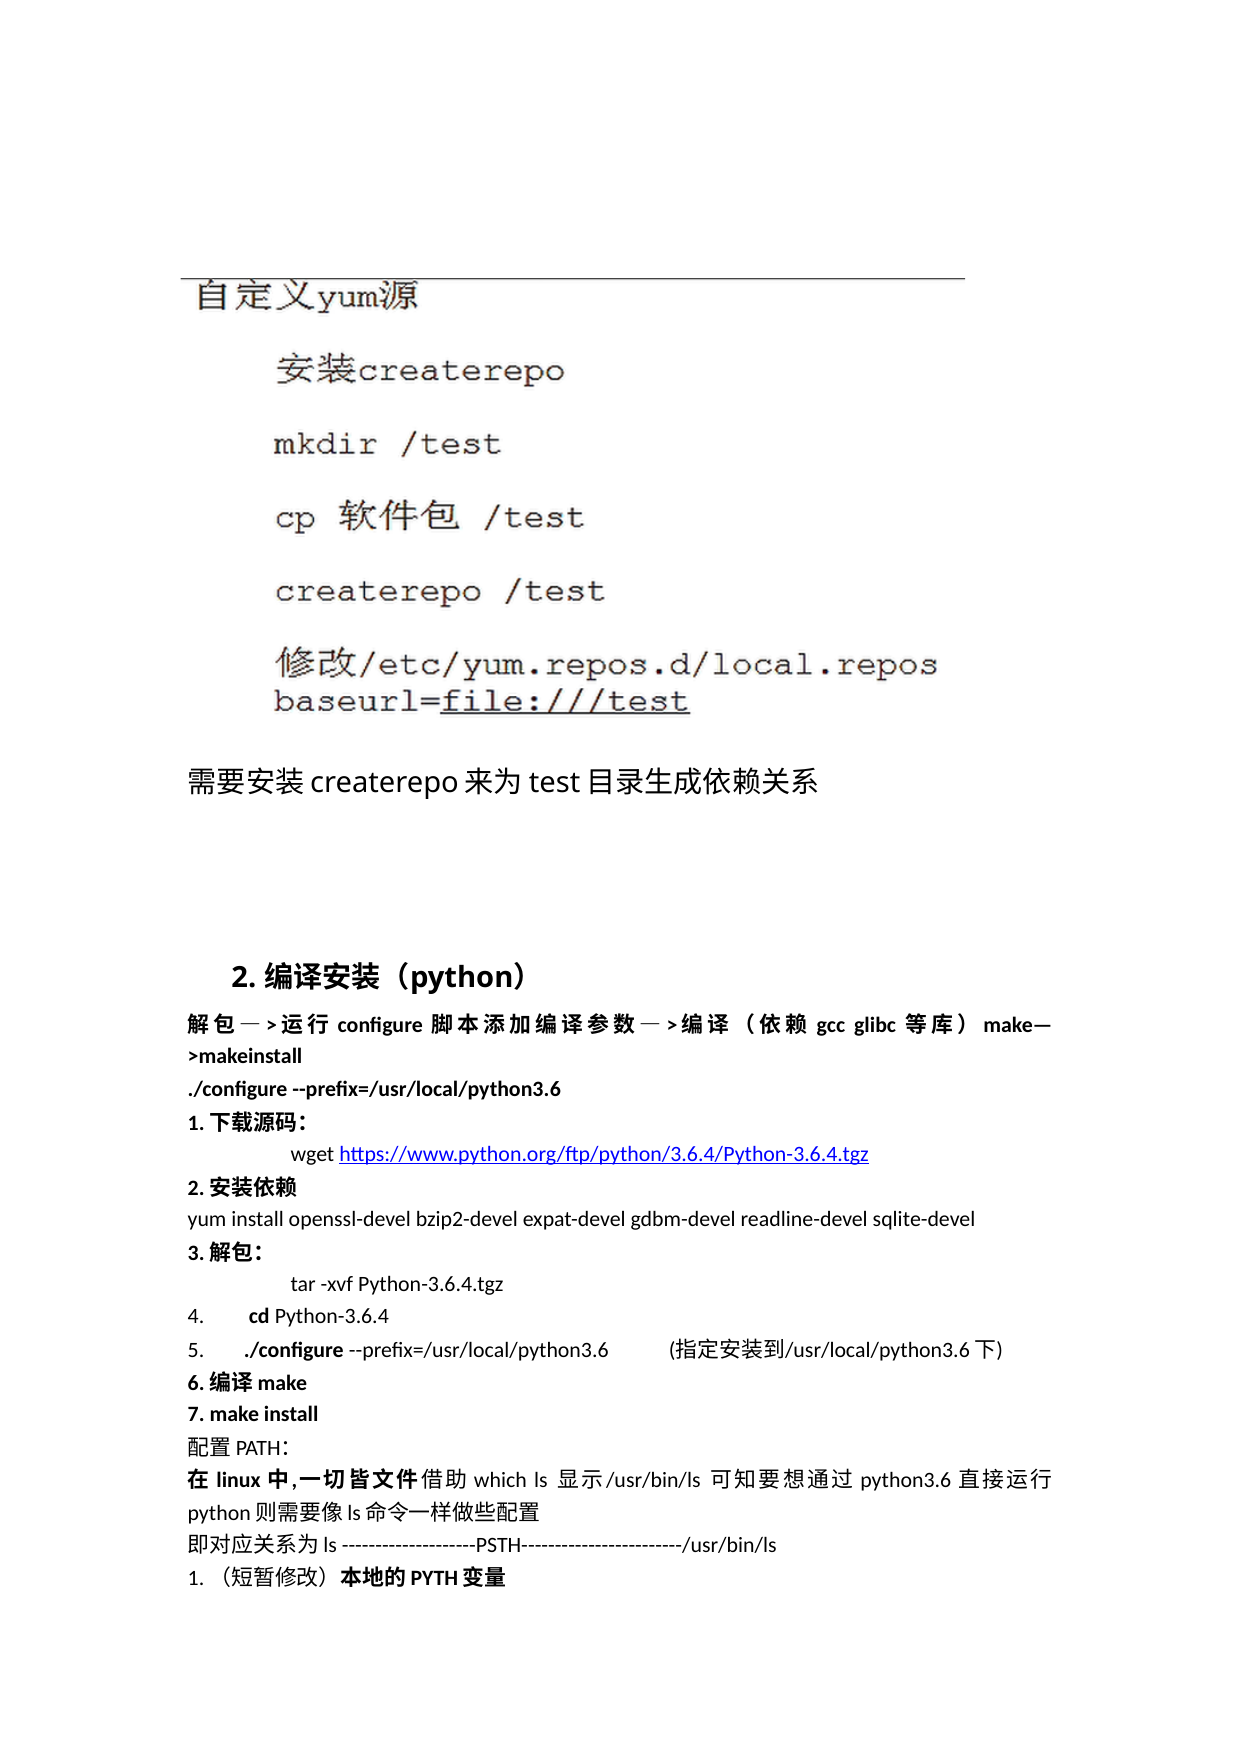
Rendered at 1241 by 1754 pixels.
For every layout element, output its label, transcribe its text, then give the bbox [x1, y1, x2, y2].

picture [180, 278, 965, 720]
list make install [187, 1397, 1053, 1429]
list ./configure --prefix=/usr/local/python3.6 (指定安装到/usr/local/python3.6下) [187, 1332, 1053, 1364]
list wget https://www.python.org/ftp/python/3.6.4/Python-3.6.4.tgz [187, 1137, 1053, 1169]
list tar -xvf Python-3.6.4.tgz [231, 1267, 1053, 1299]
list 下载源码： [187, 1104, 1053, 1137]
list （短暂修改）本地的PYTH变量 [187, 1559, 1053, 1592]
list 编译make [187, 1364, 1053, 1397]
list 在linux中,一切皆文件借助which ls 显示/usr/bin/ls 可知要想通过python3.6直接运行python则需要像ls命令一样做些配置 [187, 1462, 1053, 1527]
list 编译安装（python） [231, 942, 1053, 1007]
list 解包： [187, 1234, 1053, 1267]
list 解包—>运行configure脚本添加编译参数—>编译（依赖gcc glibc等库）make—>makeinstall [187, 1007, 1053, 1072]
list yum install openssl-devel bzip2-devel expat-devel gdbm-devel readline-devel sqlite-devel [187, 1202, 1053, 1234]
list 即对应关系为ls --------------------PSTH------------------------/usr/bin/ls [187, 1527, 1053, 1559]
list 配置PATH： [187, 1429, 1053, 1462]
list ./configure --prefix=/usr/local/python3.6 [187, 1072, 1053, 1104]
list 安装依赖 [187, 1169, 1053, 1202]
list cd Python-3.6.4 [187, 1299, 1053, 1332]
